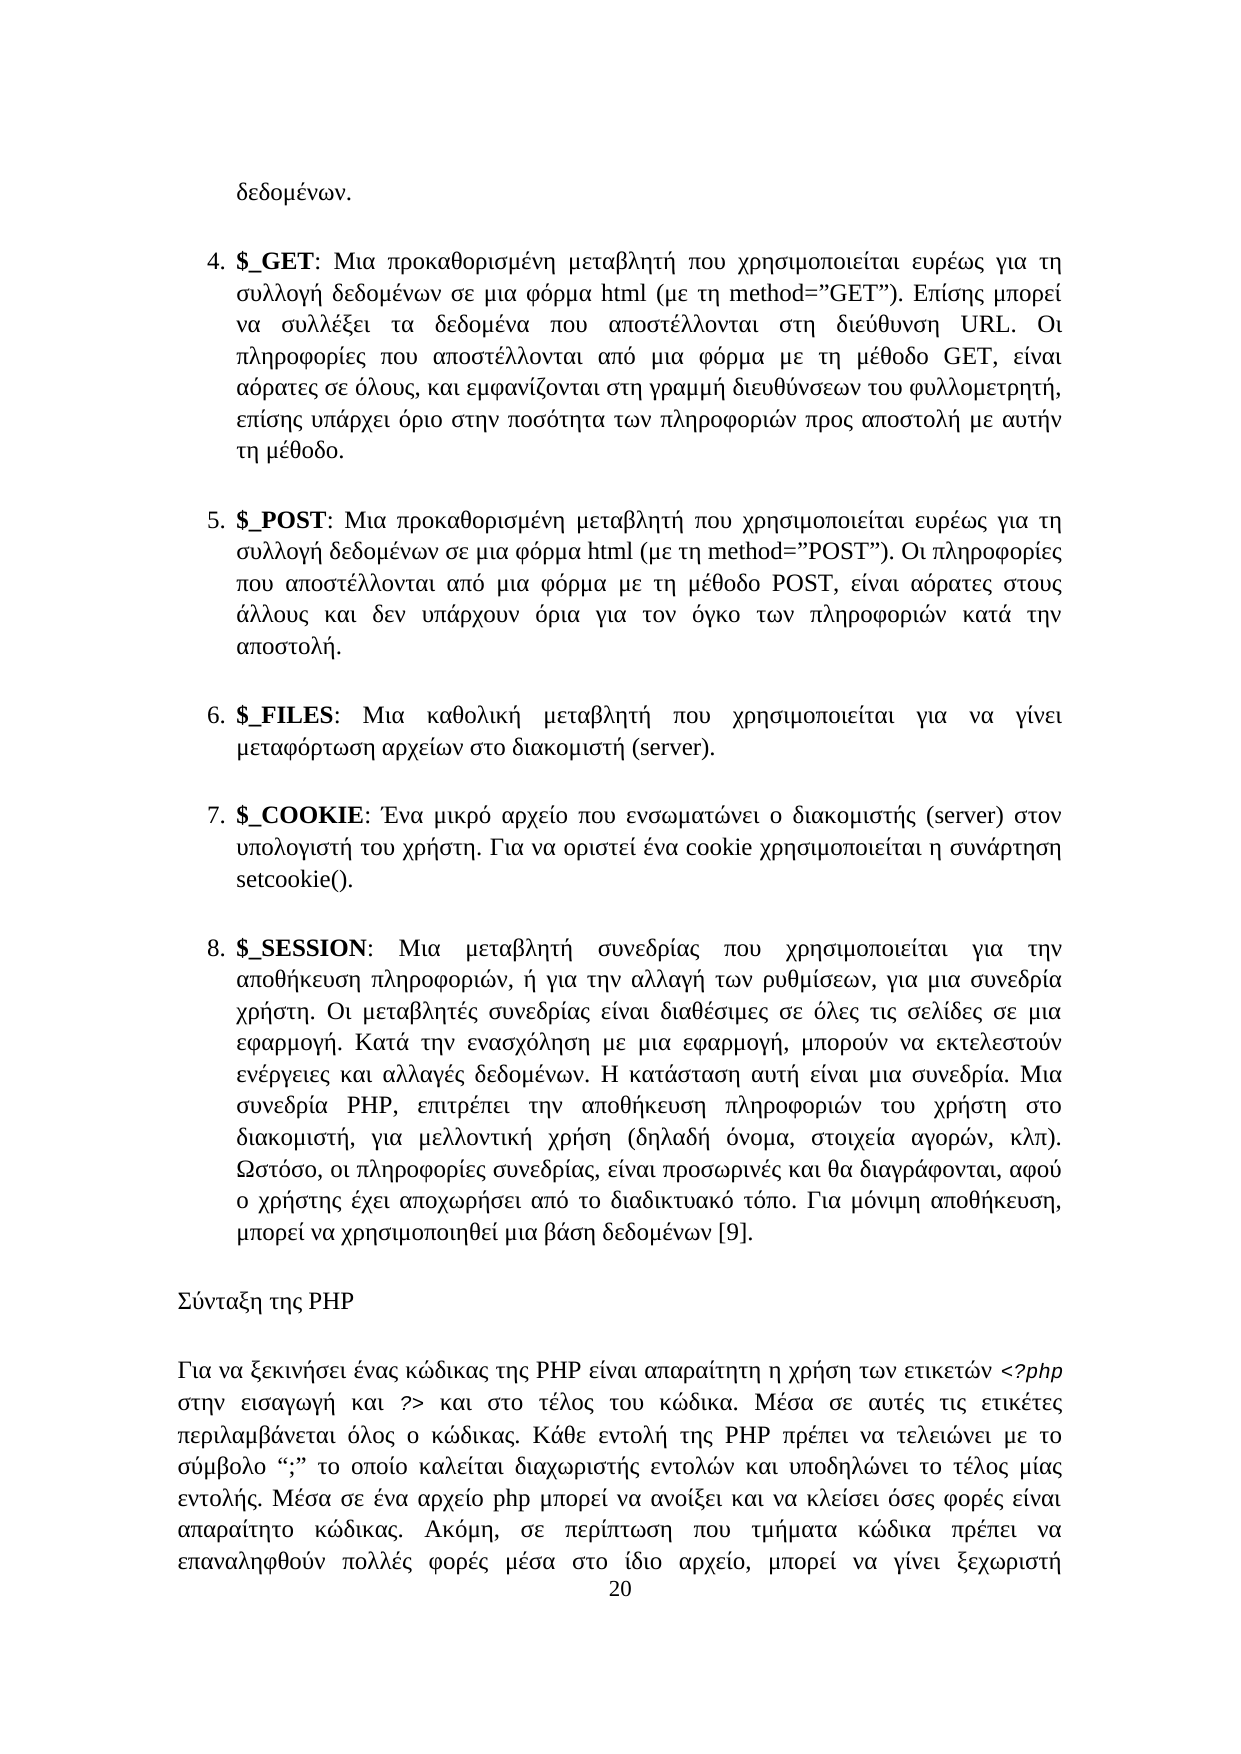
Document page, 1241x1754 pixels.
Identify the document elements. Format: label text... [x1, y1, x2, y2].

list $_SESSION: Μια μεταβλητή συνεδρίας που χρησιμοποιείται για την αποθήκευση πληροφοριών, ή για την αλλαγή των ρυθμίσεων, για μια συνεδρία χρήστη. Οι μεταβλητές συνεδρίας είναι διαθέσιμες σε όλες τις σελίδες σε μια εφαρμογή. Κατά την ενασχόληση με μια εφαρμογή, μπορούν να εκτελεστούν ενέργειες και αλλαγές δεδομένων. Η κατάσταση αυτή είναι μια συνεδρία. Μια συνεδρία PHP, επιτρέπει την αποθήκευση πληροφοριών του χρήστη στο διακομιστή, για μελλοντική χρήση (δηλαδή όνομα, στοιχεία αγορών, κλπ). Ωστόσο, οι πληροφορίες συνεδρίας, είναι προσωρινές και θα διαγράφονται, αφού ο χρήστης έχει αποχωρήσει από το διαδικτυακό τόπο. Για μόνιμη αποθήκευση, μπορεί να χρησιμοποιηθεί μια βάση δεδομένων [9]. [207, 933, 1063, 1246]
list $_GET: Μια προκαθορισμένη μεταβλητή που χρησιμοποιείται ευρέως για τη συλλογή δεδομένων σε μια φόρμα html (με τη method=”GET”). Επίσης μπορεί να συλλέξει τα δεδομένα που αποστέλλονται στη διεύθυνση URL. Οι πληροφορίες που αποστέλλονται από μια φόρμα με τη μέθοδο GET, είναι αόρατες σε όλους, και εμφανίζονται στη γραμμή διευθύνσεων του φυλλομετρητή, επίσης υπάρχει όριο στην ποσότητα των πληροφοριών προς αποστολή με αυτήν τη μέθοδο. [207, 246, 1063, 464]
text Σύνταξη της PHP [177, 1286, 1063, 1315]
list $_POST: Μια προκαθορισμένη μεταβλητή που χρησιμοποιείται ευρέως για τη συλλογή δεδομένων σε μια φόρμα html (με τη method=”POST”). Οι πληροφορίες που αποστέλλονται από μια φόρμα με τη μέθοδο POST, είναι αόρατες στους άλλους και δεν υπάρχουν όρια για τον όγκο των πληροφοριών κατά την αποστολή. [207, 505, 1063, 660]
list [207, 177, 1063, 206]
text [177, 1355, 1063, 1575]
list $_COOKIE: Ένα μικρό αρχείο που ενσωματώνει ο διακομιστής (server) στον υπολογιστή του χρήστη. Για να οριστεί ένα cookie χρησιμοποιείται η συνάρτηση setcookie(). [207, 801, 1063, 892]
list $_FILES: Μια καθολική μεταβλητή που χρησιμοποιείται για να γίνει μεταφόρτωση αρχείων στο διακομιστή (server). [207, 700, 1063, 760]
